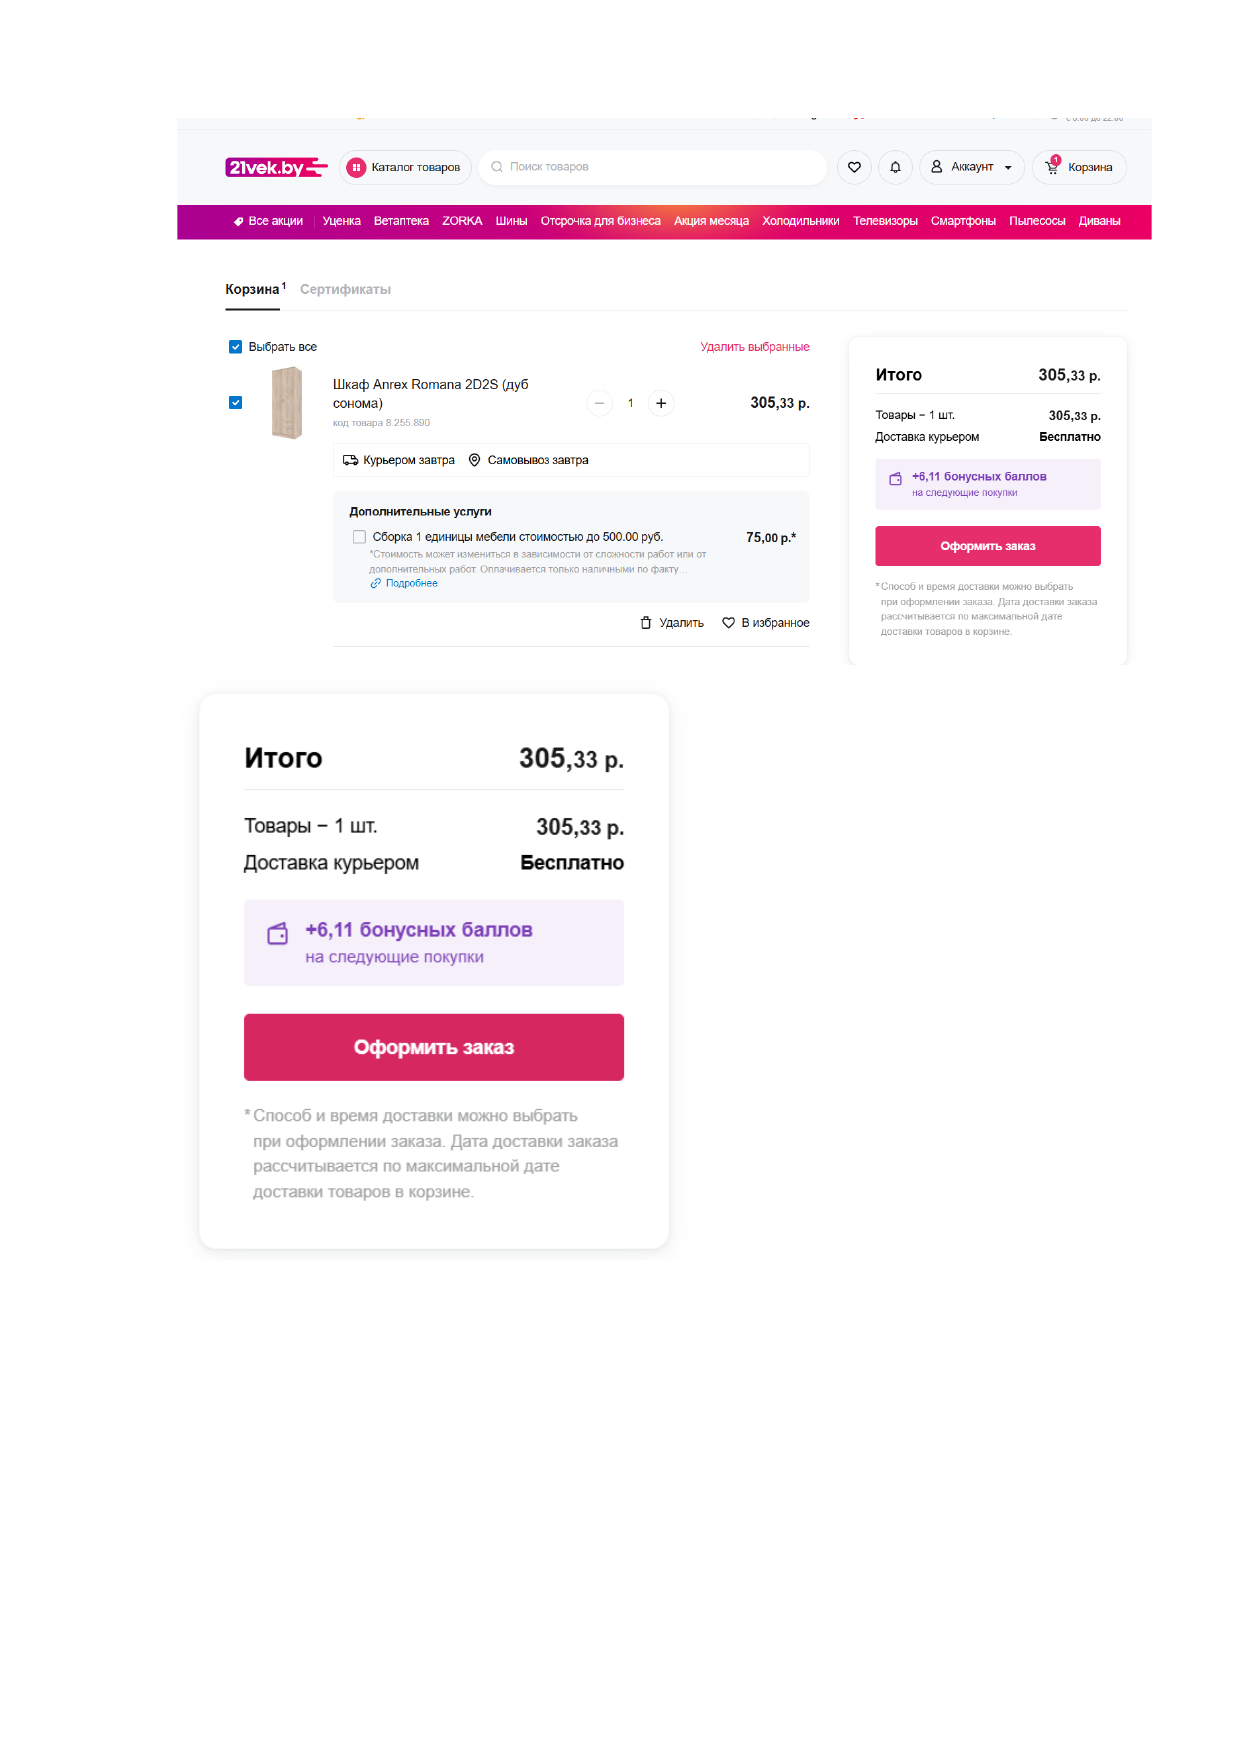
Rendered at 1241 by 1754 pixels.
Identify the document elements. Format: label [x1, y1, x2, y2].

picture [177, 677, 689, 1260]
picture [177, 118, 1152, 665]
